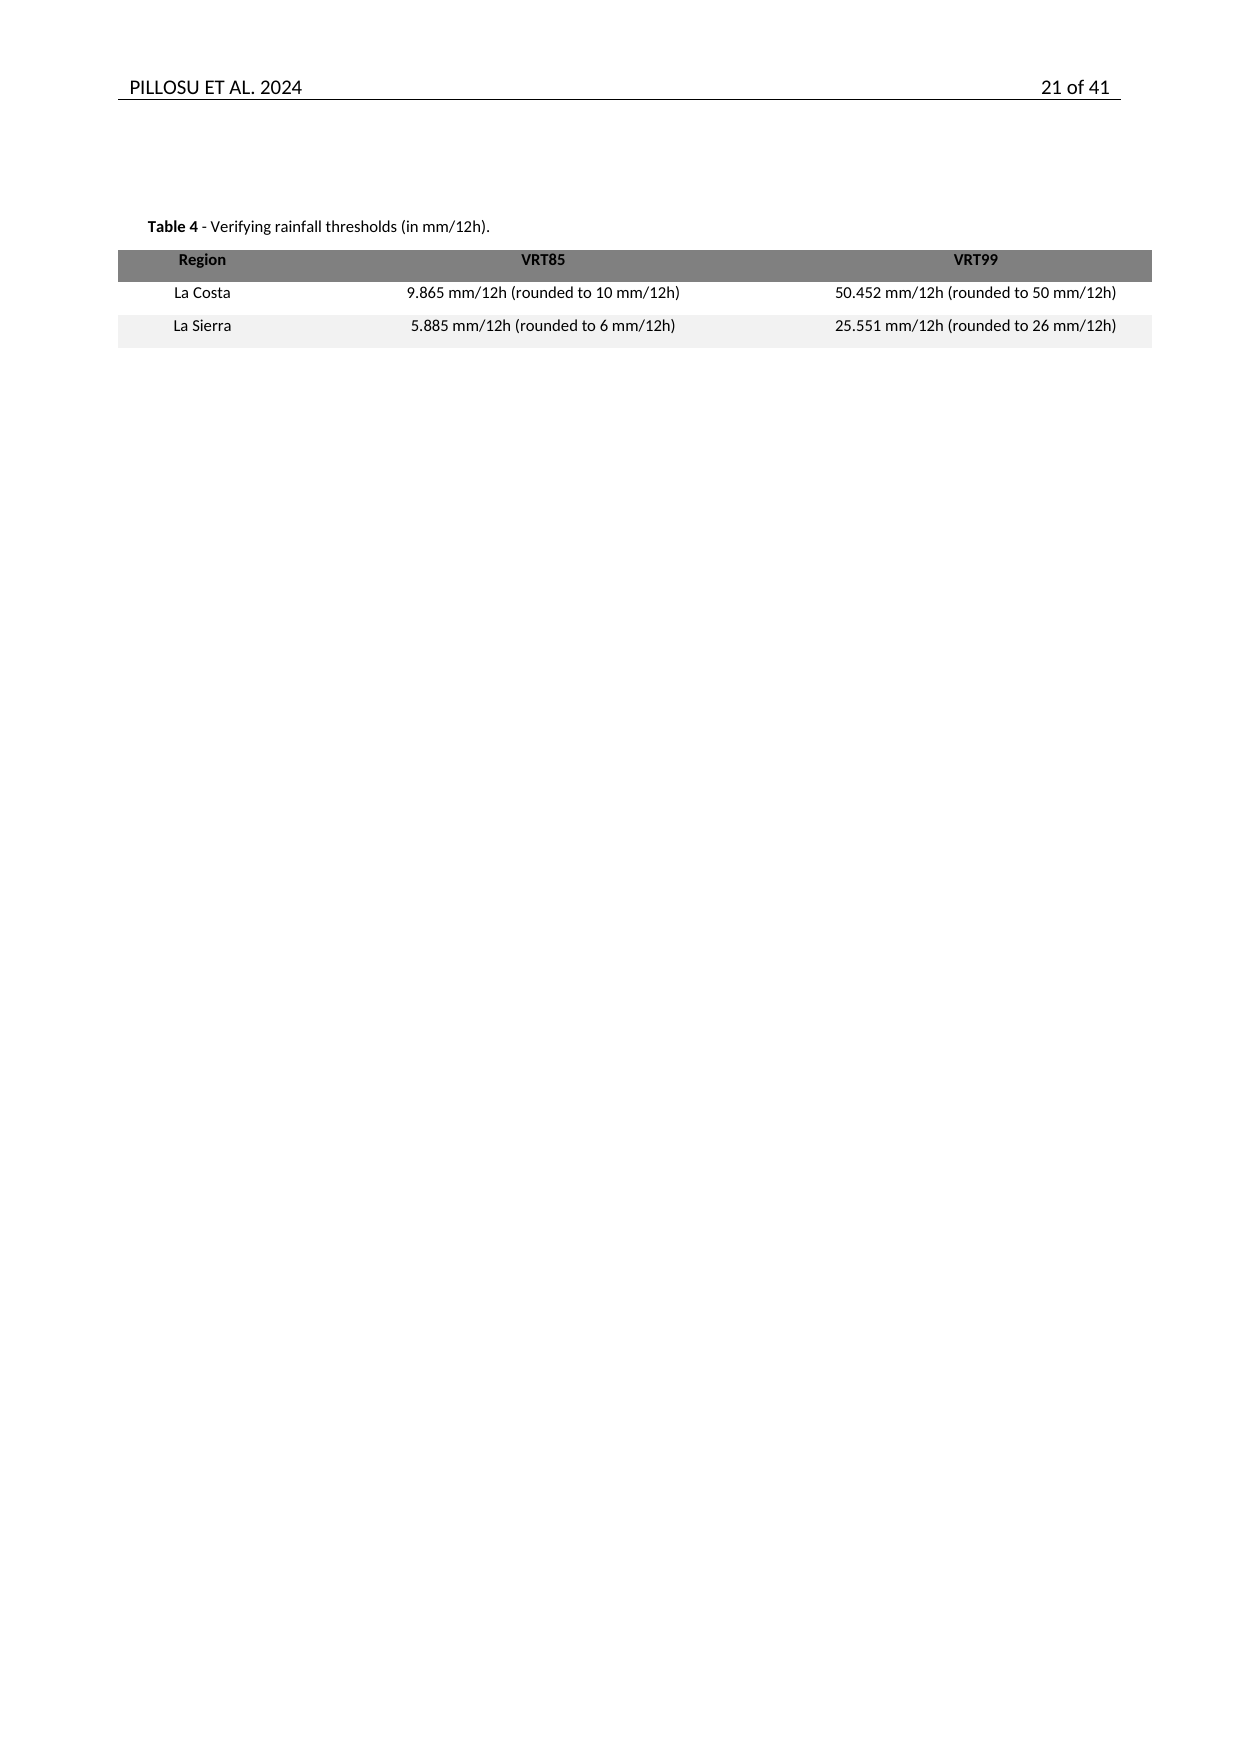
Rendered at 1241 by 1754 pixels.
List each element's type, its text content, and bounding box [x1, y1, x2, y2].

table_cell 25.551 mm/12h (rounded to 26 mm/12h) [800, 315, 1152, 348]
table_cell 5.885 mm/12h (rounded to 6 mm/12h) [287, 315, 800, 348]
table_header VRT99 [800, 250, 1152, 282]
table_header Region [118, 250, 287, 282]
text Table 4 - Verifying rainfall thresholds (in mm/12h). [118, 217, 1152, 237]
table_cell La Costa [118, 283, 287, 315]
table_cell 9.865 mm/12h (rounded to 10 mm/12h) [287, 283, 800, 315]
table_cell La Sierra [118, 315, 287, 348]
table_header VRT85 [287, 250, 800, 282]
table_cell 50.452 mm/12h (rounded to 50 mm/12h) [800, 283, 1152, 315]
